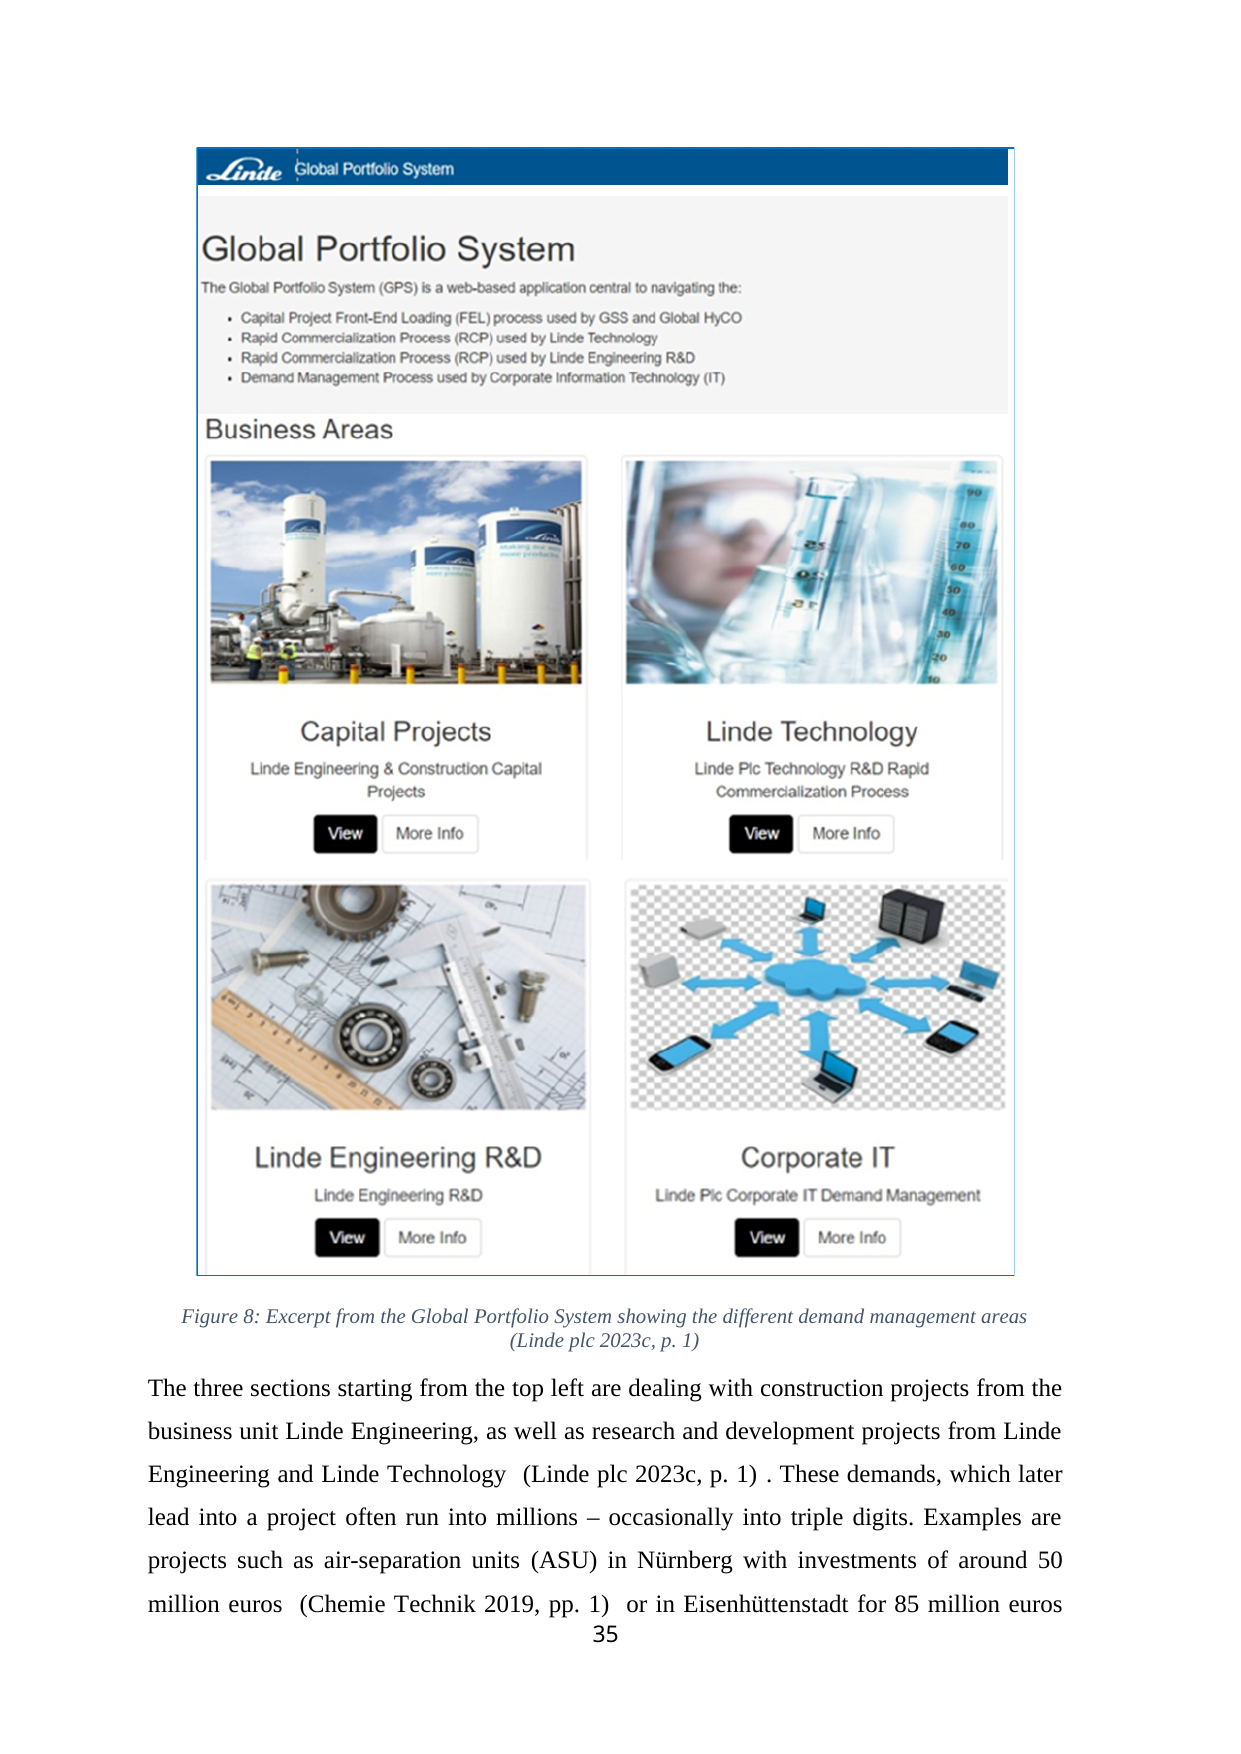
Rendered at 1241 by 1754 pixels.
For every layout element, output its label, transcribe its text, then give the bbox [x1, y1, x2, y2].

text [148, 1373, 1063, 1617]
picture [196, 147, 1015, 1276]
text Figure 8: Excerpt from the Global Portfolio System showing the different demand management areas [148, 1304, 1063, 1352]
